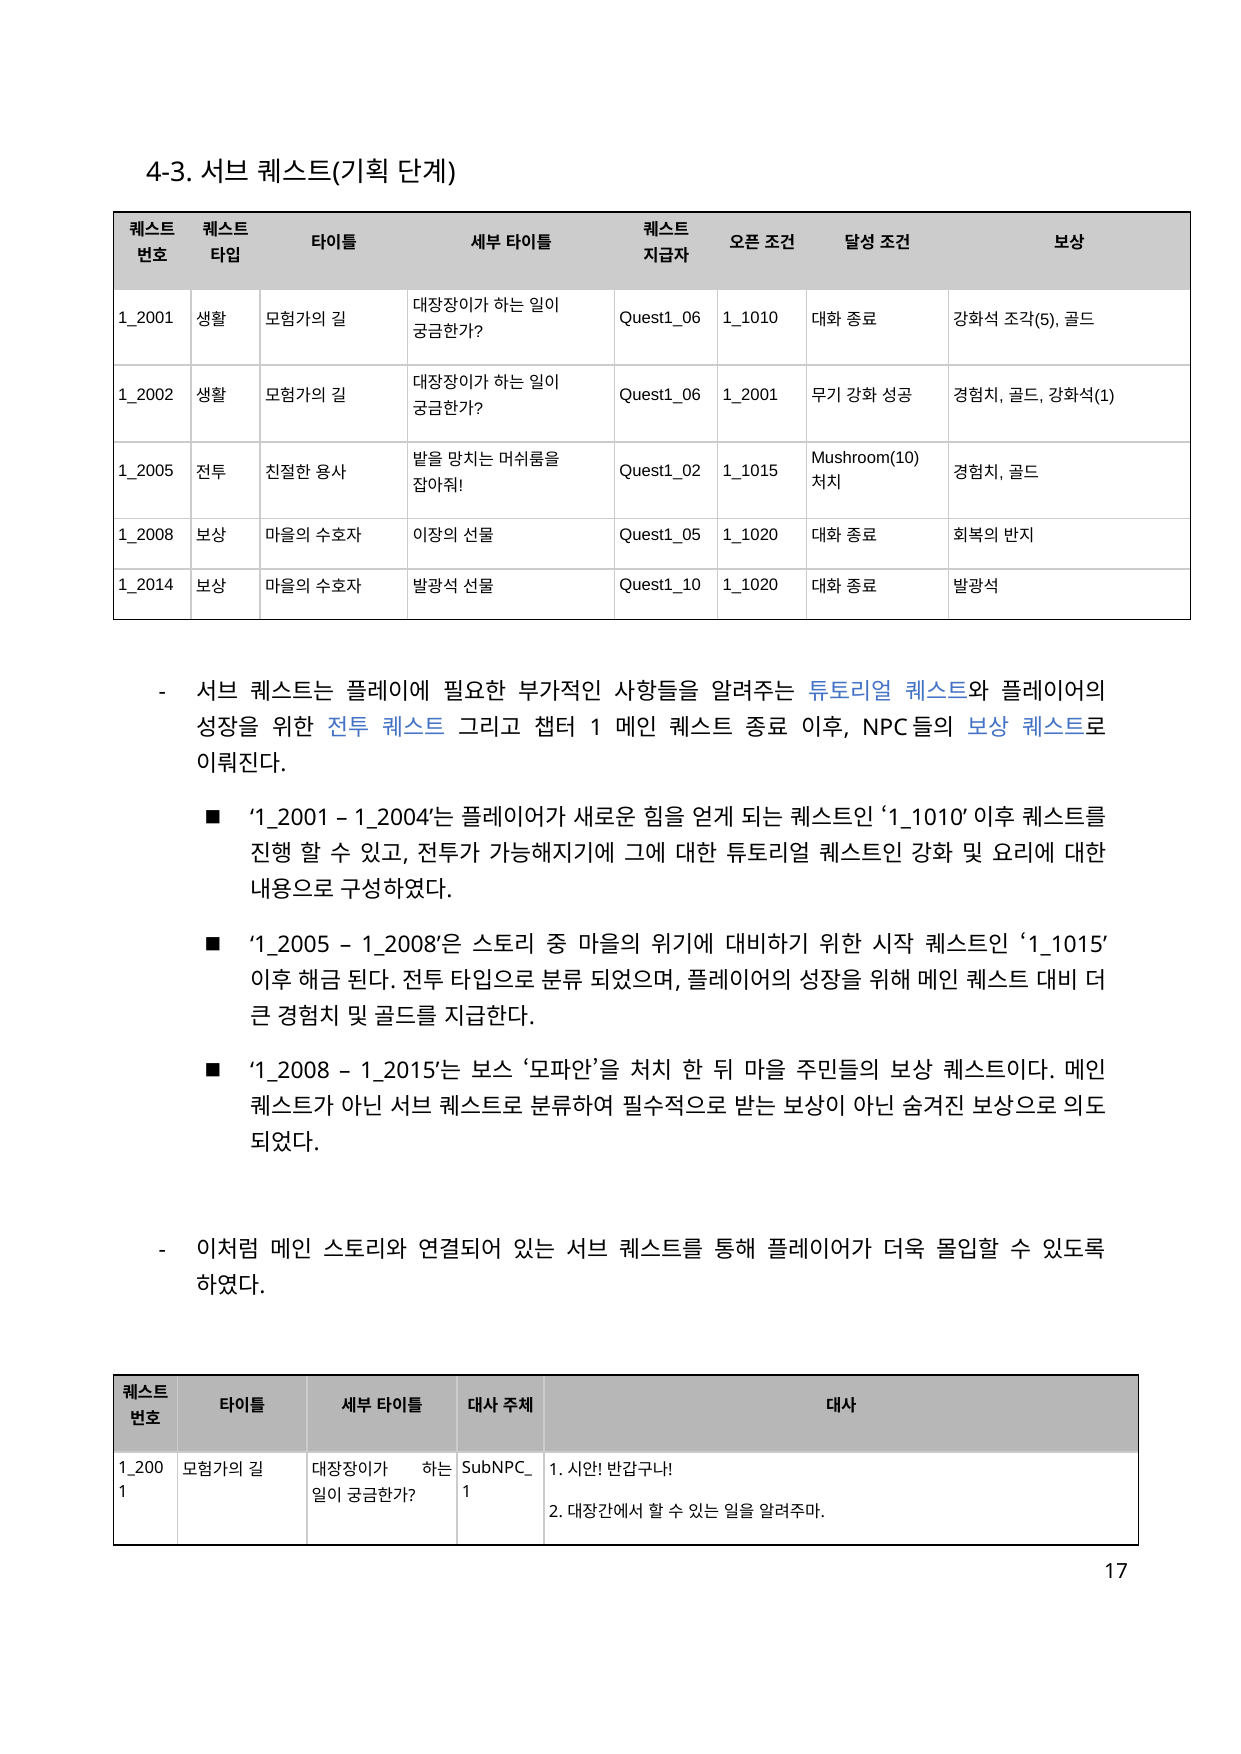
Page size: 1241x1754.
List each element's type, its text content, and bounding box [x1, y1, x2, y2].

table_cell 전투 [192, 443, 259, 517]
list 이처럼 메인 스토리와 연결되어 있는 서브 퀘스트를 통해 플레이어가 더욱 몰입할 수 있도록 하였다. [158, 1231, 1107, 1301]
list ‘1_2008 – 1_2015’는 보스 ‘모파안’을 처치 한 뒤 마을 주민들의 보상 퀘스트이다. 메인 퀘스트가 아닌 서브 퀘스트로 분류하여 필수적으로 받는 보상이 아닌 숨겨진 보상으로 의도 되었다. [204, 1052, 1107, 1157]
table_cell 1_2014 [114, 570, 190, 618]
table_header 퀘스트 지급자 [615, 213, 717, 288]
table_cell 생활 [192, 290, 259, 364]
table_cell Quest1_02 [615, 443, 717, 517]
table_cell 대화 종료 [807, 290, 948, 364]
table_header 보상 [949, 213, 1190, 288]
table_header 달성 조건 [807, 213, 948, 288]
table_cell 경험치, 골드, 강화석(1) [949, 366, 1190, 441]
table_cell 밭을 망치는 머쉬룸을 잡아줘! [408, 443, 614, 517]
table_cell SubNPC_1 [458, 1453, 543, 1544]
table_cell 보상 [192, 570, 259, 618]
table_cell 모험가의 길 [261, 290, 407, 364]
table_header 오픈 조건 [718, 213, 806, 288]
table_cell 1_2008 [114, 519, 190, 568]
table_cell 대장장이가 하는 일이 궁금한가? [408, 290, 614, 364]
table_header 세부 타이틀 [308, 1376, 456, 1451]
table_cell 대장장이가 하는 일이 궁금한가? [308, 1453, 456, 1544]
table_cell 1_1015 [718, 443, 806, 517]
table_cell 대장장이가 하는 일이 궁금한가? [408, 366, 614, 441]
table_header 퀘스트 번호 [114, 1376, 177, 1451]
table_header 대사 주체 [458, 1376, 543, 1451]
table_cell 생활 [192, 366, 259, 441]
table_cell Mushroom(10) 처치 [807, 443, 948, 517]
list 서브 퀘스트는 플레이에 필요한 부가적인 사항들을 알려주는 튜토리얼 퀘스트와 플레이어의 성장을 위한 전투 퀘스트 그리고 챕터 1 메인 퀘스트 종료 이후, NPC들의 보상 퀘스트로 이뤄진다. [158, 673, 1107, 778]
table_cell Quest1_06 [615, 366, 717, 441]
table_cell 발광석 [949, 570, 1190, 618]
table_cell 1_1020 [718, 519, 806, 568]
table_cell 마을의 수호자 [261, 519, 407, 568]
table_cell 경험치, 골드 [949, 443, 1190, 517]
table_header 퀘스트 타입 [192, 213, 259, 288]
table_cell 1_2005 [114, 443, 190, 517]
table_cell 친절한 용사 [261, 443, 407, 517]
table_cell 모험가의 길 [261, 366, 407, 441]
table_cell 회복의 반지 [949, 519, 1190, 568]
table_header 타이틀 [178, 1376, 306, 1451]
table_cell 이장의 선물 [408, 519, 614, 568]
table_header 타이틀 [261, 213, 407, 288]
table_cell Quest1_10 [615, 570, 717, 618]
table_header 퀘스트 번호 [114, 213, 190, 288]
table_cell 무기 강화 성공 [807, 366, 948, 441]
list ‘1_2001 – 1_2004’는 플레이어가 새로운 힘을 얻게 되는 퀘스트인 ‘1_1010’ 이후 퀘스트를 진행 할 수 있고, 전투가 가능해지기에 그에 대한 튜토리얼 퀘스트인 강화 및 요리에 대한 내용으로 구성하였다. [204, 799, 1107, 904]
table_cell 강화석 조각(5), 골드 [949, 290, 1190, 364]
table_cell 1_2001 [114, 290, 190, 364]
list ‘1_2005 – 1_2008’은 스토리 중 마을의 위기에 대비하기 위한 시작 퀘스트인 ‘1_1015’ 이후 해금 된다. 전투 타입으로 분류 되었으며, 플레이어의 성장을 위해 메인 퀘스트 대비 더 큰 경험치 및 골드를 지급한다. [204, 926, 1107, 1031]
table_cell Quest1_05 [615, 519, 717, 568]
table_header 세부 타이틀 [408, 213, 614, 288]
table_cell Quest1_06 [615, 290, 717, 364]
table_cell 대화 종료 [807, 519, 948, 568]
table_header 대사 [545, 1376, 1138, 1451]
table_cell 보상 [192, 519, 259, 568]
table_cell 1_1020 [718, 570, 806, 618]
table_cell 마을의 수호자 [261, 570, 407, 618]
table_cell 1_1010 [718, 290, 806, 364]
table_cell 1_2001 [114, 1453, 177, 1544]
table_cell 발광석 선물 [408, 570, 614, 618]
text 4-3. 서브 퀘스트(기획 단계) [112, 150, 1107, 189]
table_cell 1_2001 [718, 366, 806, 441]
table_cell 1_2002 [114, 366, 190, 441]
table_cell 대화 종료 [807, 570, 948, 618]
table_cell 모험가의 길 [178, 1453, 306, 1544]
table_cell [545, 1453, 1138, 1544]
